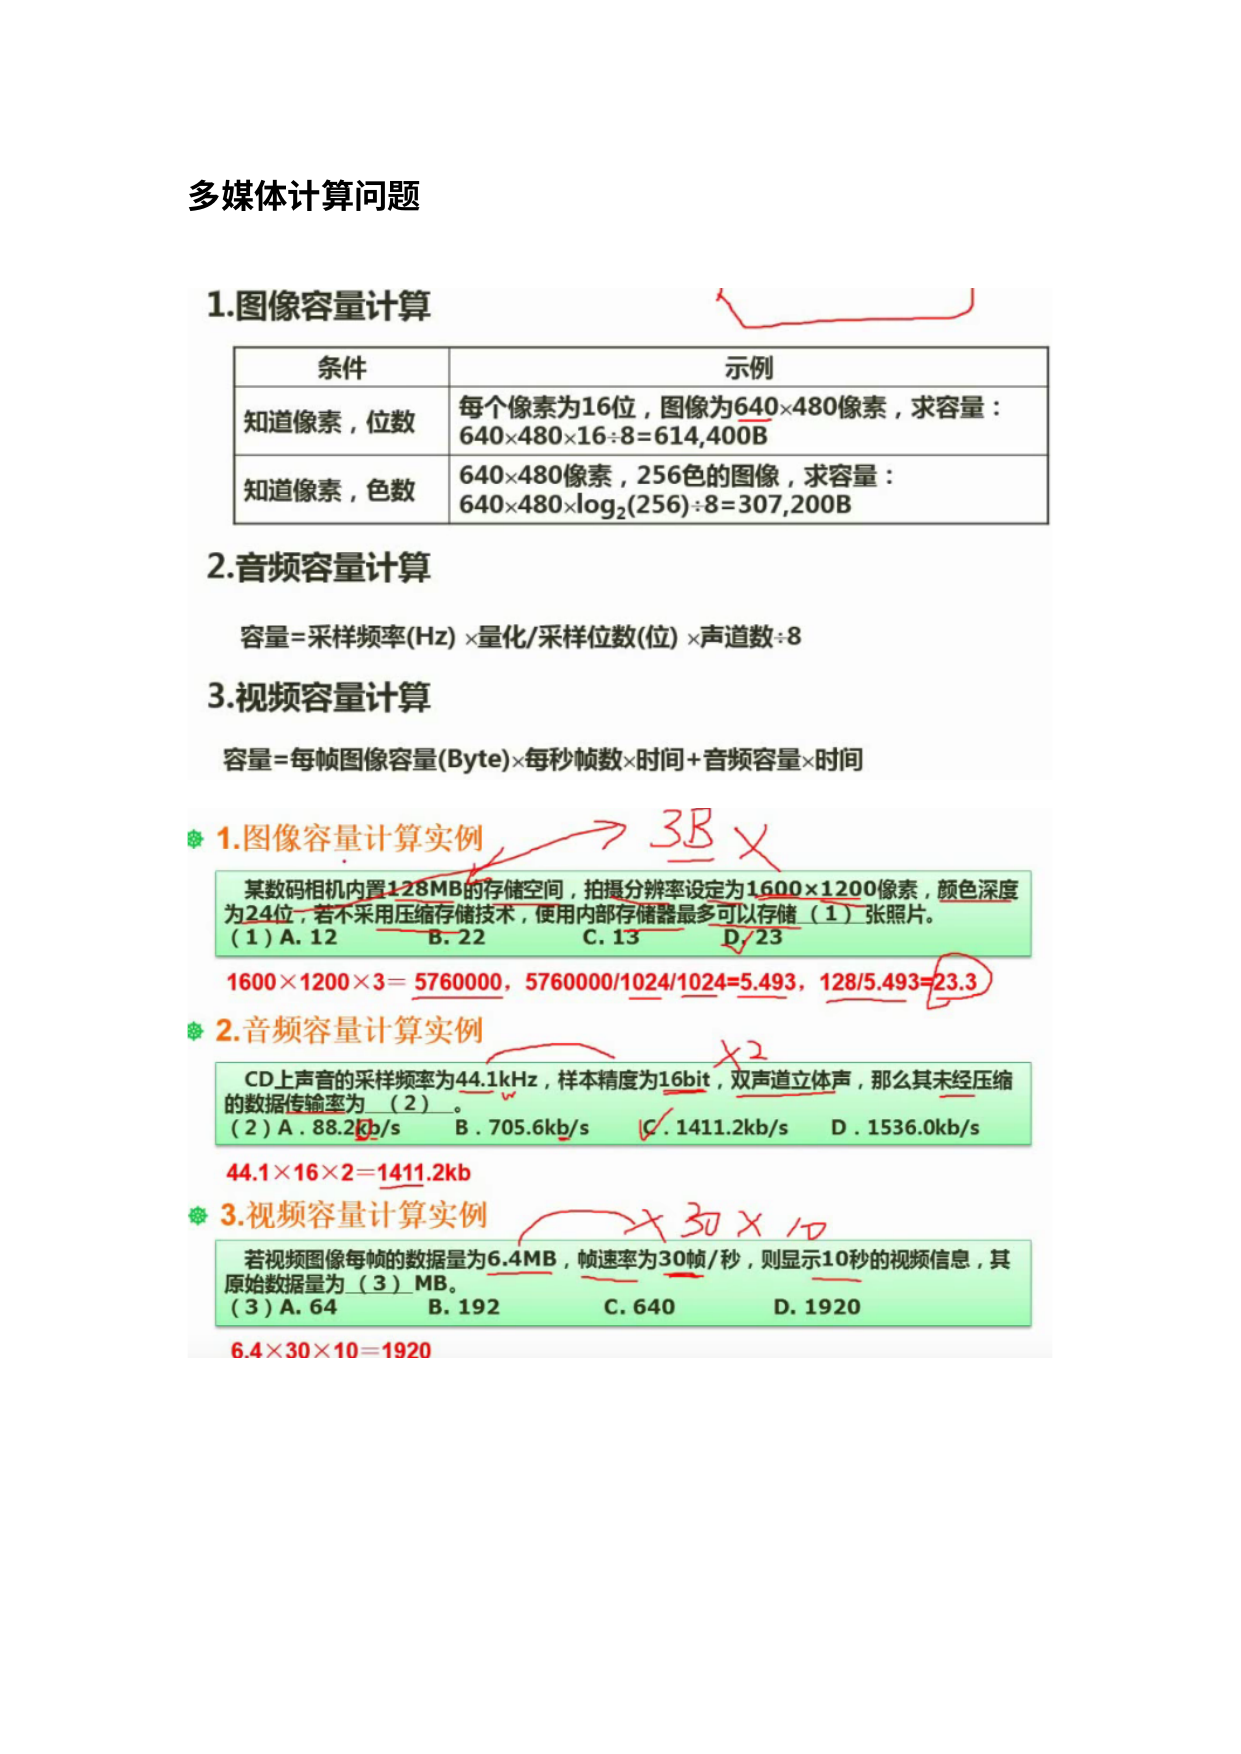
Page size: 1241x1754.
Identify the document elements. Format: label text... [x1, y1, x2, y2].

subtitle 多媒体计算问题 [187, 162, 1053, 227]
picture [187, 808, 1053, 1358]
picture [187, 288, 1053, 780]
